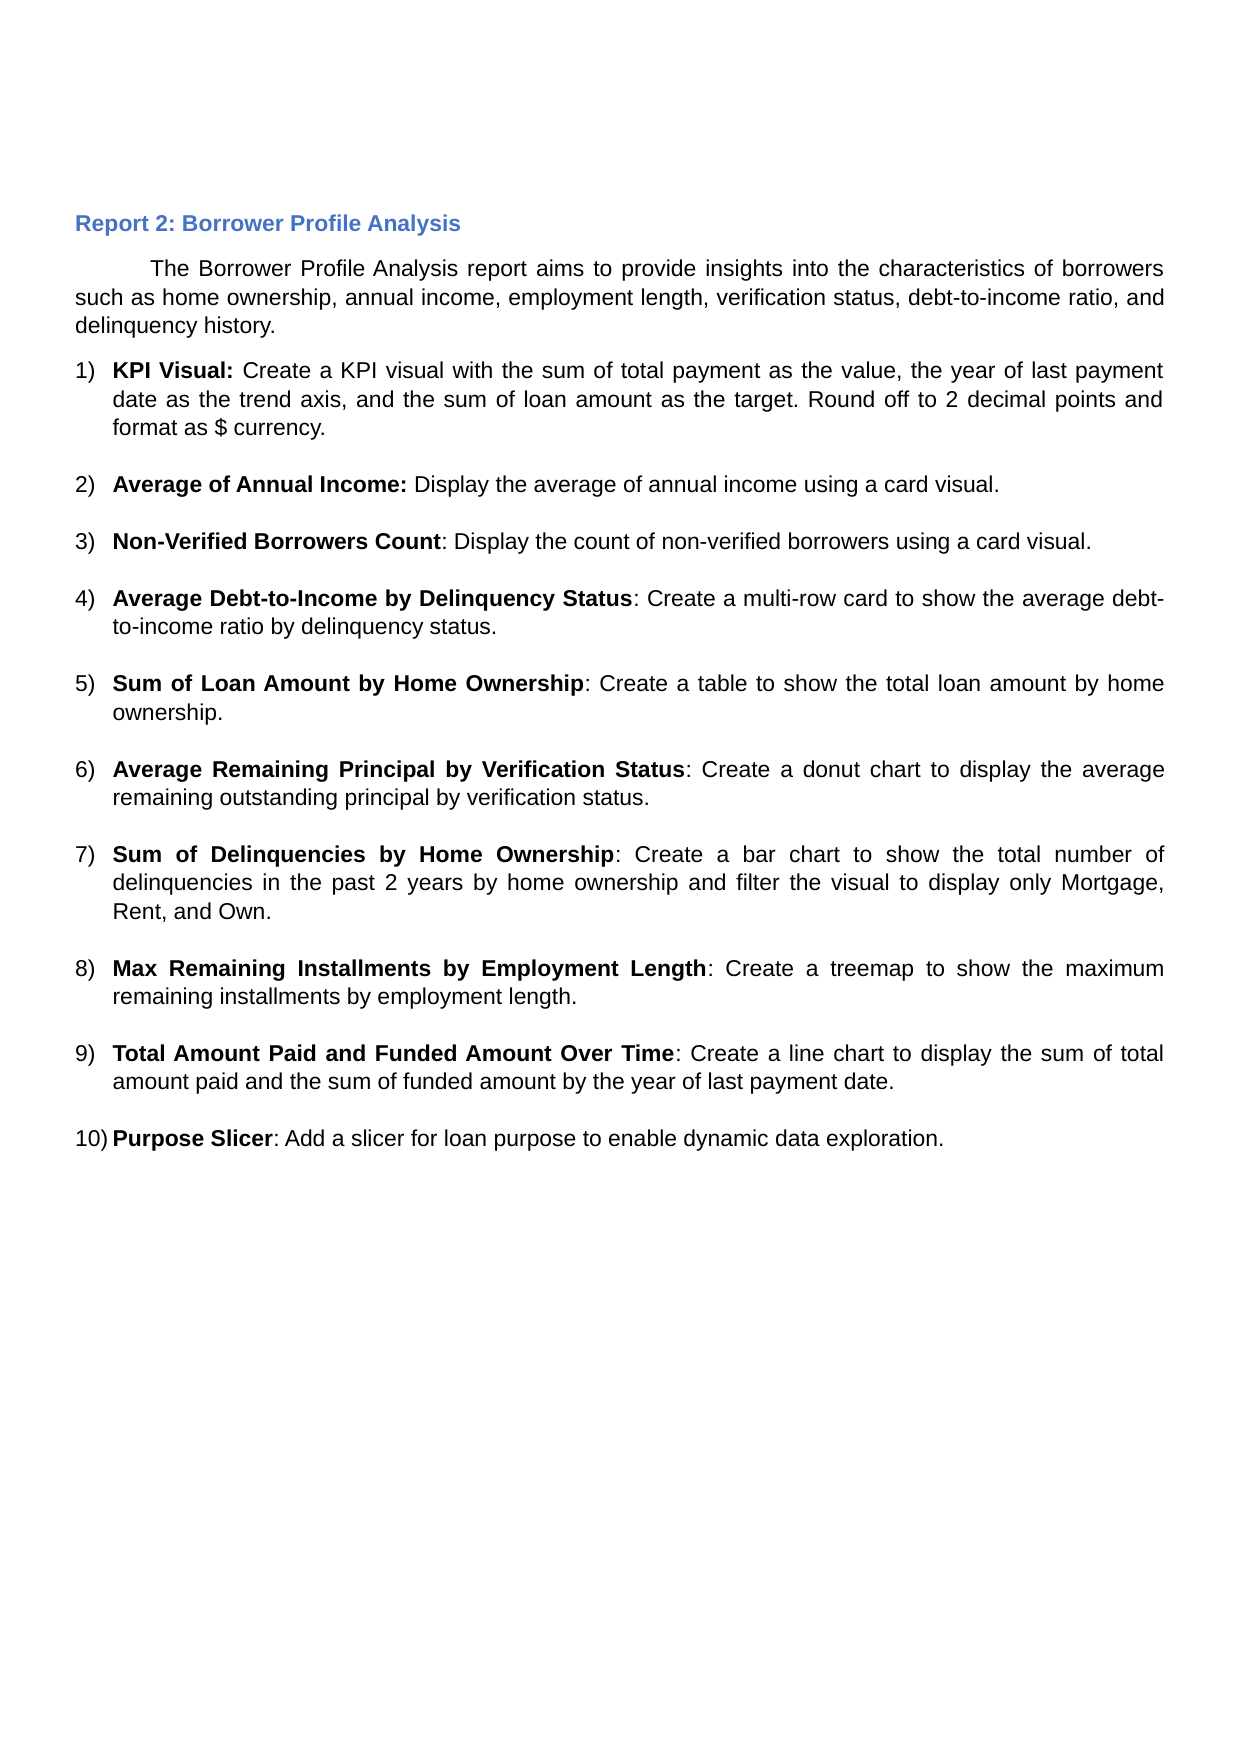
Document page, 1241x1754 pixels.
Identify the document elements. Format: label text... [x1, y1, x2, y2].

list Sum of Delinquencies by Home Ownership: Create a bar chart to show the total number of delinquencies in the past 2 years by home ownership and filter the visual to display only Mortgage, Rent, and Own. [75, 841, 1165, 924]
list Average Remaining Principal by Verification Status: Create a donut chart to display the average remaining outstanding principal by verification status. [75, 756, 1165, 810]
list Max Remaining Installments by Employment Length: Create a treemap to show the maximum remaining installments by employment length. [75, 954, 1165, 1009]
list KPI Visual: Create a KPI visual with the sum of total payment as the value, the year of last payment date as the trend axis, and the sum of loan amount as the target. Round off to 2 decimal points and format as $ currency. [75, 357, 1165, 441]
list Sum of Loan Amount by Home Ownership: Create a table to show the total loan amount by home ownership. [75, 670, 1165, 725]
list Total Amount Paid and Funded Amount Over Time: Create a line chart to display the sum of total amount paid and the sum of funded amount by the year of last payment date. [75, 1040, 1165, 1095]
text The Borrower Profile Analysis report aims to provide insights into the characteristics of borrowers such as home ownership, annual income, employment length, verification status, debt-to-income ratio, and delinquency history. [75, 255, 1165, 339]
list Purpose Slicer: Add a slicer for loan purpose to enable dynamic data exploration. [75, 1125, 1165, 1152]
list Average Debt-to-Income by Delinquency Status: Create a multi-row card to show the average debt-to-income ratio by delinquency status. [75, 585, 1165, 640]
text Report 2: Borrower Profile Analysis [75, 210, 1165, 237]
list Non-Verified Borrowers Count: Display the count of non-verified borrowers using a card visual. [75, 528, 1165, 554]
list Average of Annual Income: Display the average of annual income using a card visual. [75, 471, 1165, 497]
